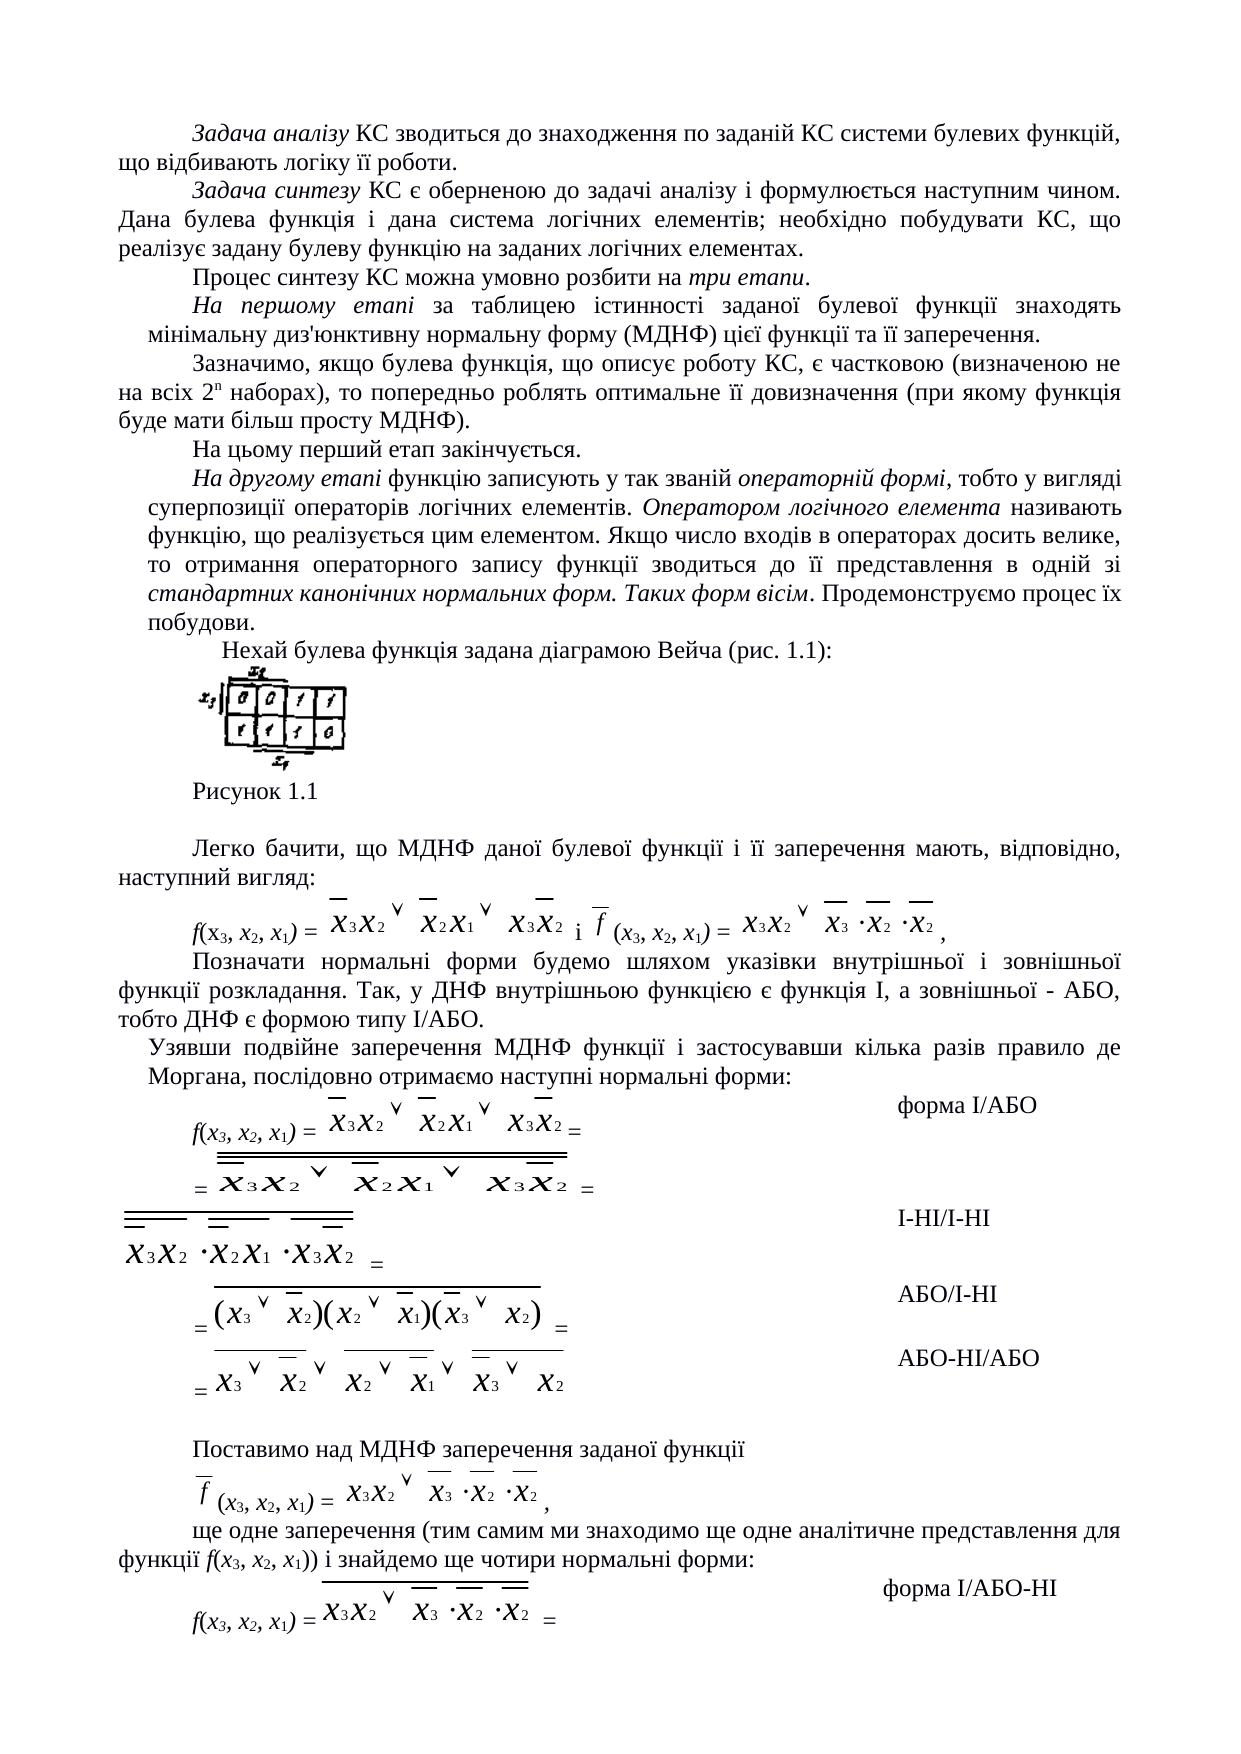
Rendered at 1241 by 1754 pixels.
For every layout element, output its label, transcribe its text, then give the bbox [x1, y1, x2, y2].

text f(x3, x2, x1) = і (x3, x2, x1) = , [118, 891, 1122, 946]
table_cell АБО/І-НІ [812, 1279, 1101, 1343]
table_header f(x3, x2, x1) = = [107, 1573, 798, 1634]
text На першому етапі за таблицею істинності заданої булевої функції знаходять мінімальну диз'юнктивну нормальну форму (МДНФ) цієї функції та її заперечення. [148, 291, 1122, 348]
table_cell == = [107, 1145, 812, 1279]
table_cell = [107, 1343, 812, 1406]
text Узявши подвійне заперечення МДНФ функції і застосувавши кілька разів правило де Моргана, послідовно отримаємо наступні нормальні форми: [148, 1032, 1122, 1090]
text Зазначимо, якщо булева функція, що описує роботу КС, є частковою (визначеною не на всіх 2n наборах), то попередньо роблять оптимальне її довизначення (при якому функція буде мати більш просту МДНФ). [118, 348, 1122, 434]
text Позначати нормальні форми будемо шляхом указівки внутрішньої і зовнішньої функції розкладання. Так, у ДНФ внутрішньою функцією є функція І, а зовнішньої - АБО, тобто ДНФ є формою типу І/АБО. [118, 946, 1122, 1032]
table_cell АБО-НІ/АБО [812, 1343, 1101, 1406]
text Задача аналізу КС зводиться до знаходження по заданій КС системи булевих функцій, що відбивають логіку її роботи. [118, 118, 1122, 176]
text ще одне заперечення (тим самим ми знаходимо ще одне аналітичне представлення для функції f(x3, x2, x1)) і знайдемо ще чотири нормальні форми: [118, 1515, 1122, 1573]
text На другому етапі функцію записують у так званій операторній формі, тобто у вигляді суперпозиції операторів логічних елементів. Оператором логічного елемента називають функцію, що реалізується цим елементом. Якщо число входів в операторах досить велике, то отримання операторного запису функції зводиться до її представлення в одній зі стандартних канонічних нормальних форм. Таких форм вісім. Продемонструємо процес їх побудови. [148, 463, 1122, 636]
table_header f(x3, x2, x1) = = [107, 1090, 812, 1145]
text Поставимо над МДНФ заперечення заданої функції [118, 1434, 1122, 1463]
text Процес синтезу КС можна умовно розбити на три етапи. [118, 262, 1122, 291]
table_cell І-НІ/І-НІ [812, 1145, 1101, 1279]
text Задача синтезу КС є оберненою до задачі аналізу і формулюється наступним чином. Дана булева функція і дана система логічних елементів; необхідно побудувати КС, що реалізує задану булеву функцію на заданих логічних елементах. [118, 176, 1122, 262]
text Нехай булева функція задана діаграмою Вейча (рис. 1.1): [148, 636, 1122, 664]
table_cell = = [107, 1279, 812, 1343]
text (x3, x2, x1) = , [118, 1463, 1122, 1515]
table_header форма І/АБО [812, 1090, 1101, 1145]
text На цьому перший етап закінчується. [118, 434, 1122, 463]
text Легко бачити, що МДНФ даної булевої функції і її заперечення мають, відповідно, наступний вигляд: [118, 833, 1122, 891]
table_header форма І/АБО-НІ [798, 1573, 1107, 1634]
text Рисунок 1.1 [118, 776, 1122, 804]
